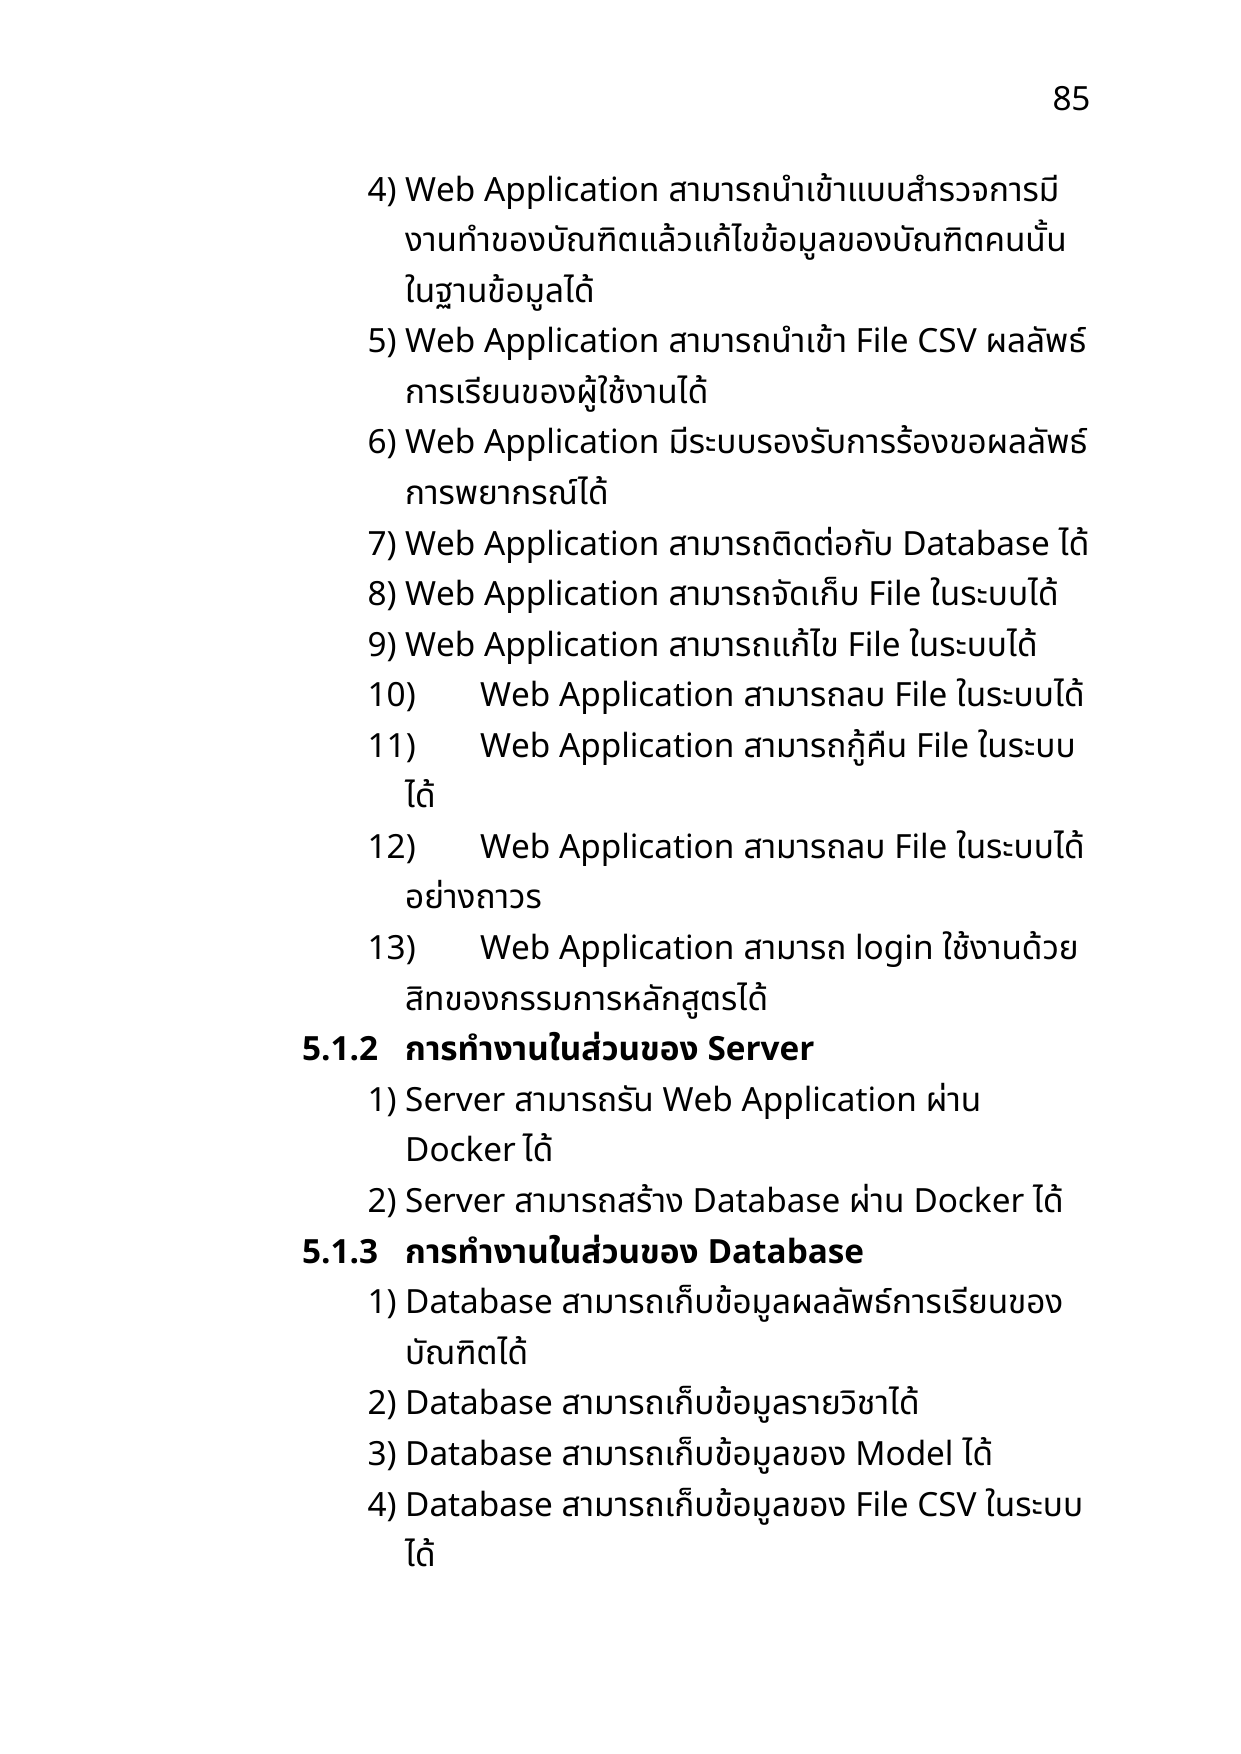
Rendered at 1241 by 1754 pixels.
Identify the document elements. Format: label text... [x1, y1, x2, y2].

list Web Application สามารถแก้ไข File ในระบบได้ [367, 621, 1090, 671]
list Database สามารถเก็บข้อมูลรายวิชาได้ [367, 1379, 1090, 1430]
list Database สามารถเก็บข้อมูลของ File CSV ในระบบได้ [367, 1480, 1090, 1581]
list Web Application สามารถติดต่อกับ Database ได้ [367, 519, 1090, 570]
list Database สามารถเก็บข้อมูลของ Model ได้ [367, 1430, 1090, 1480]
list Web Application สามารถ login ใช้งานด้วยสิทของกรรมการหลักสูตรได้ [367, 924, 1090, 1025]
list Web Application สามารถนำเข้า File CSV ผลลัพธ์การเรียนของผู้ใช้งานได้ [367, 317, 1090, 418]
list Server สามารถรัน Web Application ผ่าน Dockerได้ [367, 1076, 1090, 1177]
list Web Application สามารถนำเข้าแบบสำรวจการมีงานทำของบัณฑิตแล้วแก้ไขข้อมูลของบัณฑิตคนนั้นในฐานข้อมูลได้ [367, 166, 1090, 317]
list Web Application สามารถลบ File ในระบบได้อย่างถาวร [367, 823, 1090, 924]
list Web Application สามารถลบ File ในระบบได้ [367, 671, 1090, 722]
list การทำงานในส่วนของ Database [302, 1227, 1090, 1278]
list Database สามารถเก็บข้อมูลผลลัพธ์การเรียนของบัณฑิตได้ [367, 1278, 1090, 1379]
list Web Application สามารถกู้คืน File ในระบบได้ [367, 722, 1090, 823]
list การทำงานในส่วนของ Server [302, 1025, 1090, 1076]
list Web Application สามารถจัดเก็บ File ในระบบได้ [367, 570, 1090, 621]
list Web Application มีระบบรองรับการร้องขอผลลัพธ์การพยากรณ์ได้ [367, 418, 1090, 519]
list Server สามารถสร้าง Database ผ่าน Docker ได้ [367, 1177, 1090, 1227]
